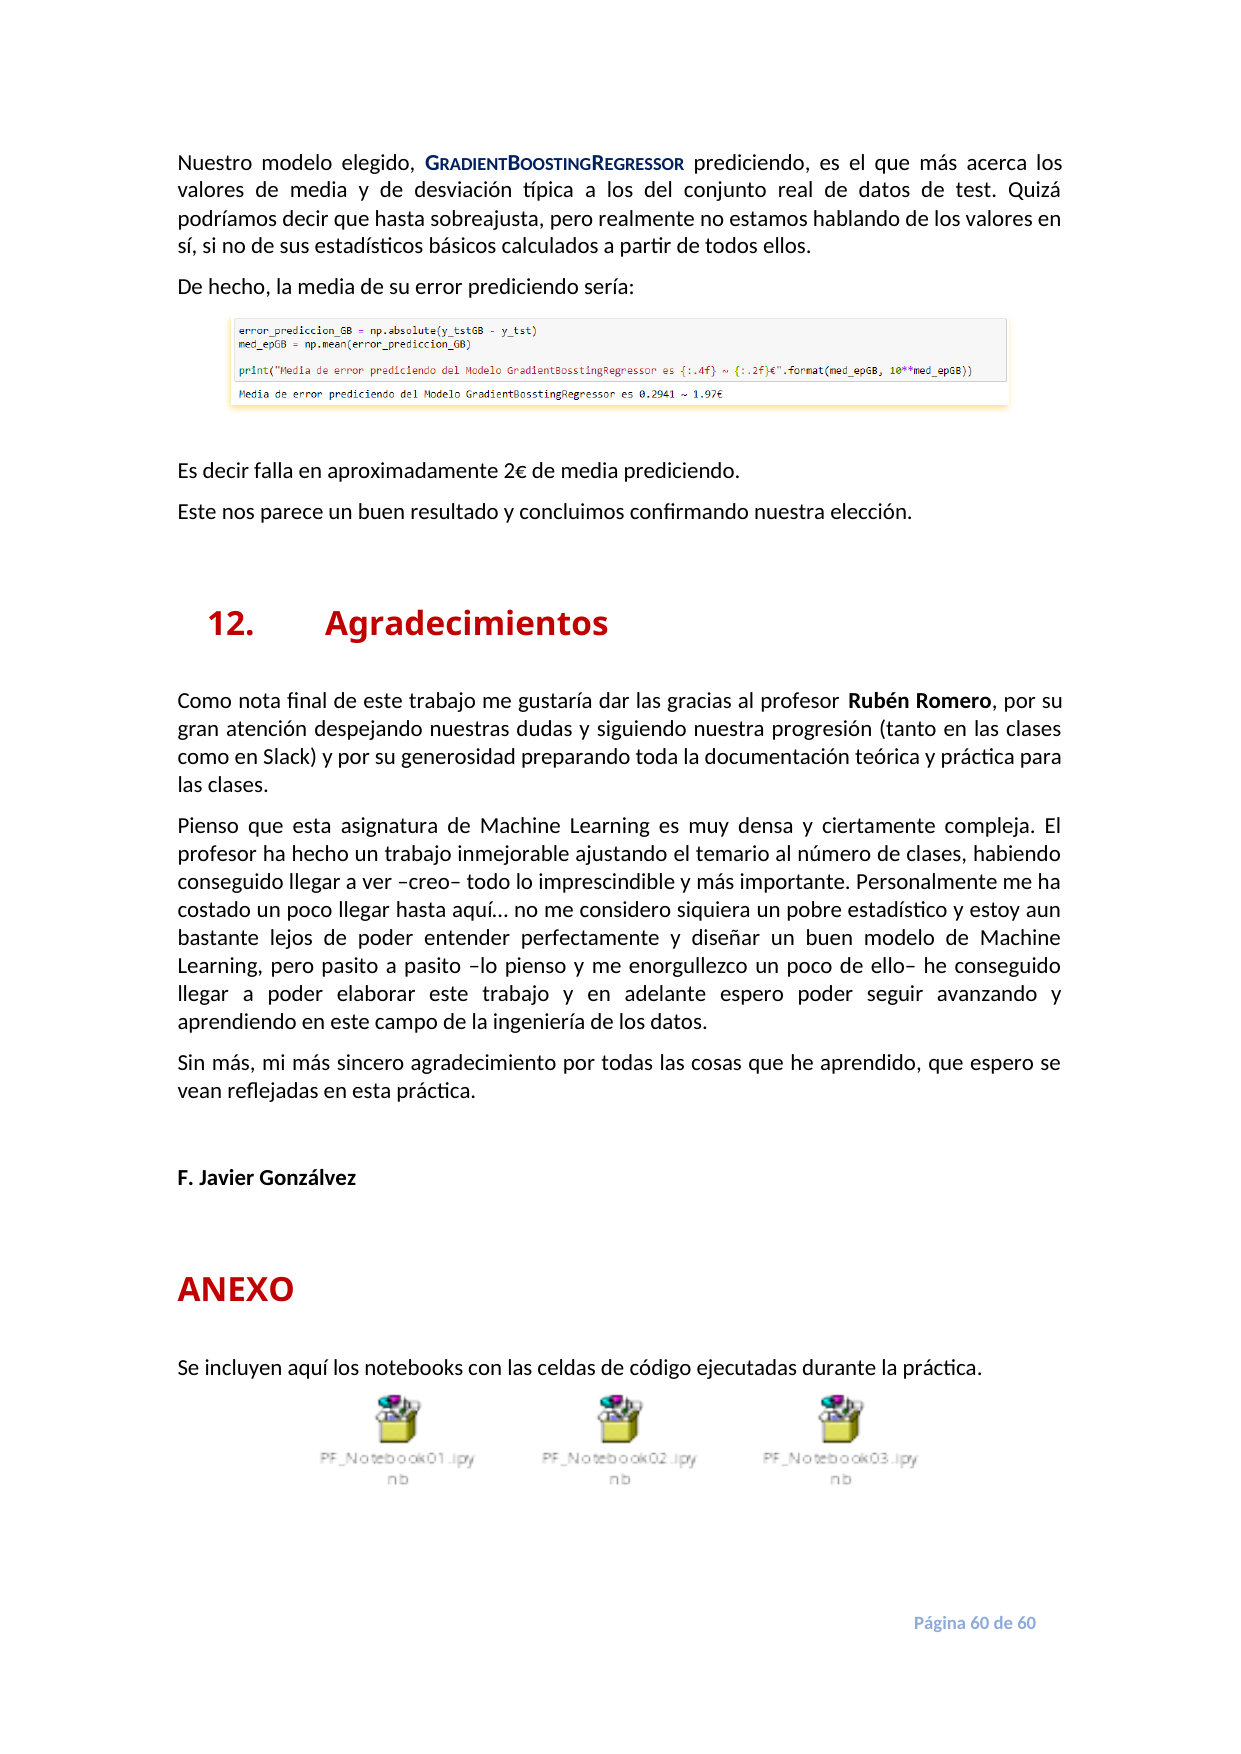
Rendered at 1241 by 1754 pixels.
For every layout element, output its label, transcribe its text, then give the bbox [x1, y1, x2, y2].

text F. Javier Gonzálvez [177, 1163, 1063, 1191]
subtitle Agradecimientos [207, 600, 1063, 645]
text Se incluyen aquí los notebooks con las celdas de código ejecutadas durante la práctica. [177, 1353, 1063, 1381]
text Pienso que esta asignatura de Machine Learning es muy densa y ciertamente compleja. El profesor ha hecho un trabajo inmejorable ajustando el temario al número de clases, habiendo conseguido llegar a ver –creo– todo lo imprescindible y más importante. Personalmente me ha costado un poco llegar hasta aquí… no me considero siquiera un pobre estadístico y estoy aun bastante lejos de poder entender perfectamente y diseñar un buen modelo de Machine Learning, pero pasito a pasito –lo pienso y me enorgullezco un poco de ello– he conseguido llegar a poder elaborar este trabajo y en adelante espero poder seguir avanzando y aprendiendo en este campo de la ingeniería de los datos. [177, 811, 1063, 1035]
subtitle ANEXO [177, 1266, 1063, 1312]
text De hecho, la media de su error prediciendo sería: [177, 272, 1063, 300]
text Como nota final de este trabajo me gustaría dar las gracias al profesor Rubén Romero, por su gran atención despejando nuestras dudas y siguiendo nuestra progresión (tanto en las clases como en Slack) y por su generosidad preparando toda la documentación teórica y práctica para las clases. [177, 686, 1063, 798]
text Nuestro modelo elegido, GradientBoostingRegressor prediciendo, es el que más acerca los valores de media y de desviación típica a los del conjunto real de datos de test. Quizá podríamos decir que hasta sobreajusta, pero realmente no estamos hablando de los valores en sí, si no de sus estadísticos básicos calculados a partir de todos ellos. [177, 148, 1063, 260]
text Sin más, mi más sincero agradecimiento por todas las cosas que he aprendido, que espero se vean reflejadas en esta práctica. [177, 1048, 1063, 1104]
text Es decir falla en aproximadamente 2€ de media prediciendo. [177, 338, 1063, 484]
picture [231, 315, 1009, 405]
text Este nos parece un buen resultado y concluimos confirmando nuestra elección. [177, 497, 1063, 525]
